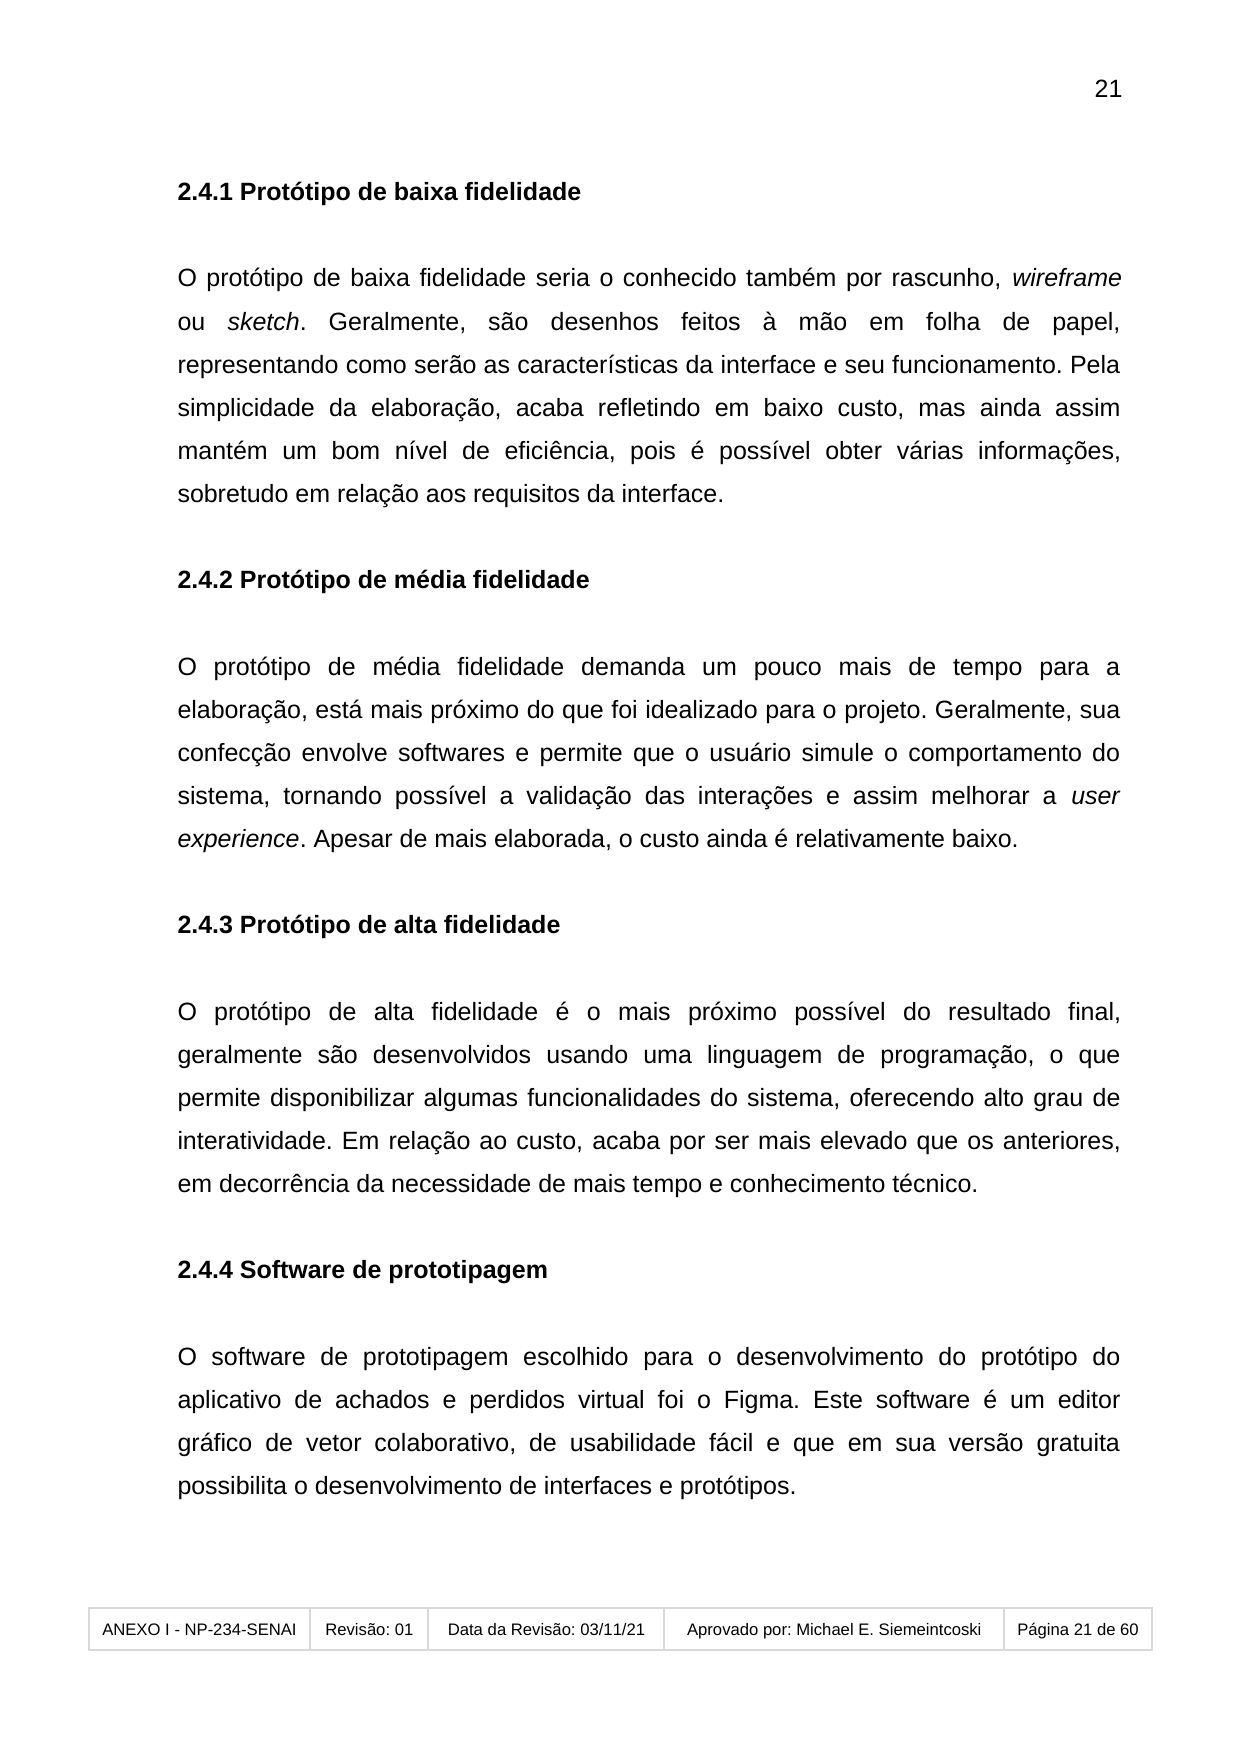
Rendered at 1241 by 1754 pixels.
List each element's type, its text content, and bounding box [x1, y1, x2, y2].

subtitle 2.4.4 Software de prototipagem [177, 1255, 1122, 1284]
subtitle 2.4.2 Protótipo de média fidelidade [177, 565, 1122, 594]
subtitle 2.4.1 Protótipo de baixa fidelidade [177, 177, 1122, 206]
text O protótipo de alta fidelidade é o mais próximo possível do resultado final, geralmente são desenvolvidos usando uma linguagem de programação, o que permite disponibilizar algumas funcionalidades do sistema, oferecendo alto grau de interatividade. Em relação ao custo, acaba por ser mais elevado que os anteriores, em decorrência da necessidade de mais tempo e conhecimento técnico. [177, 997, 1122, 1198]
text O protótipo de média fidelidade demanda um pouco mais de tempo para a elaboração, está mais próximo do que foi idealizado para o projeto. Geralmente, sua confecção envolve softwares e permite que o usuário simule o comportamento do sistema, tornando possível a validação das interações e assim melhorar a user experience. Apesar de mais elaborada, o custo ainda é relativamente baixo. [177, 652, 1122, 853]
text O protótipo de baixa fidelidade seria o conhecido também por rascunho, wireframe ou sketch. Geralmente, são desenhos feitos à mão em folha de papel, representando como serão as características da interface e seu funcionamento. Pela simplicidade da elaboração, acaba refletindo em baixo custo, mas ainda assim mantém um bom nível de eficiência, pois é possível obter várias informações, sobretudo em relação aos requisitos da interface. [177, 263, 1122, 508]
text O software de prototipagem escolhido para o desenvolvimento do protótipo do aplicativo de achados e perdidos virtual foi o Figma. Este software é um editor gráfico de vetor colaborativo, de usabilidade fácil e que em sua versão gratuita possibilita o desenvolvimento de interfaces e protótipos. [177, 1342, 1122, 1500]
subtitle 2.4.3 Protótipo de alta fidelidade [177, 910, 1122, 939]
